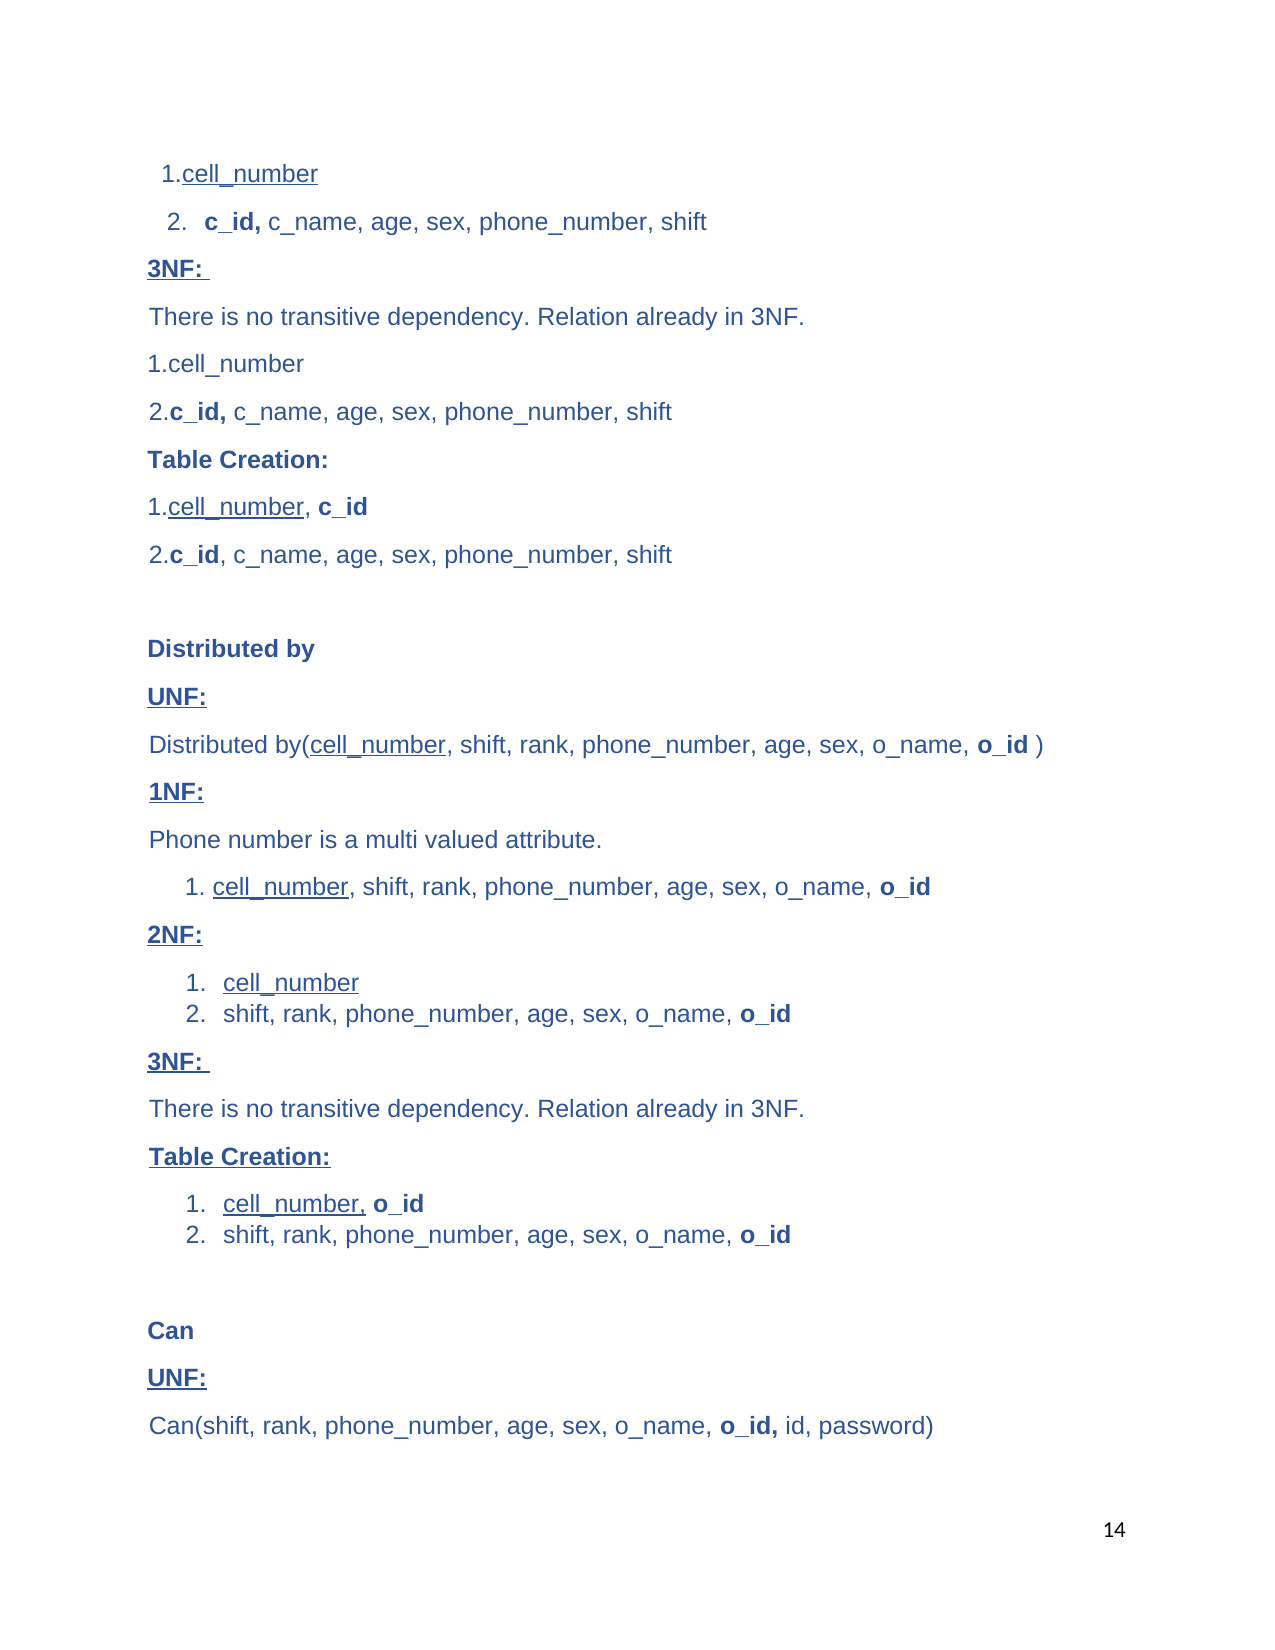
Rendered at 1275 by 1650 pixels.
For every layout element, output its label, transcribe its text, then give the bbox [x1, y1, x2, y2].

text There is no transitive dependency. Relation already in 3NF. [148, 1094, 926, 1123]
text 1.cell_number [147, 349, 1141, 378]
list cell_number, o_id [185, 1189, 1141, 1218]
text 2NF: [147, 920, 1141, 949]
text Distributed by [147, 634, 1141, 663]
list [185, 1221, 1141, 1249]
list shift, rank, phone_number, age, sex, o_name, o_id [185, 999, 1141, 1028]
text Table Creation: [147, 445, 1141, 473]
list c_id, c_name, age, sex, phone_number, shift [167, 207, 1141, 235]
text 1. cell_number, shift, rank, phone_number, age, sex, o_name, o_id [184, 872, 1141, 901]
text UNF: [147, 682, 1141, 711]
text 2.c_id, c_name, age, sex, phone_number, shift [148, 540, 1141, 569]
text Can(shift, rank, phone_number, age, sex, o_name, o_id, id, password) [148, 1411, 1141, 1440]
text Can [147, 1316, 1141, 1344]
text 3NF: [147, 1046, 1141, 1075]
list cell_number [185, 968, 1141, 996]
text UNF: [147, 1363, 1141, 1392]
text 1.cell_number, c_id [147, 492, 1141, 521]
text 1.cell_number [147, 159, 1141, 188]
text Table Creation: [148, 1142, 926, 1171]
text Phone number is a multi valued attribute. [148, 825, 1141, 853]
text There is no transitive dependency. Relation already in 3NF. [148, 302, 1141, 331]
text 2.c_id, c_name, age, sex, phone_number, shift [148, 397, 1141, 426]
text 3NF: [147, 254, 1141, 283]
text 1NF: [148, 777, 1141, 806]
text Distributed by(cell_number, shift, rank, phone_number, age, sex, o_name, o_id ) [148, 729, 1141, 758]
